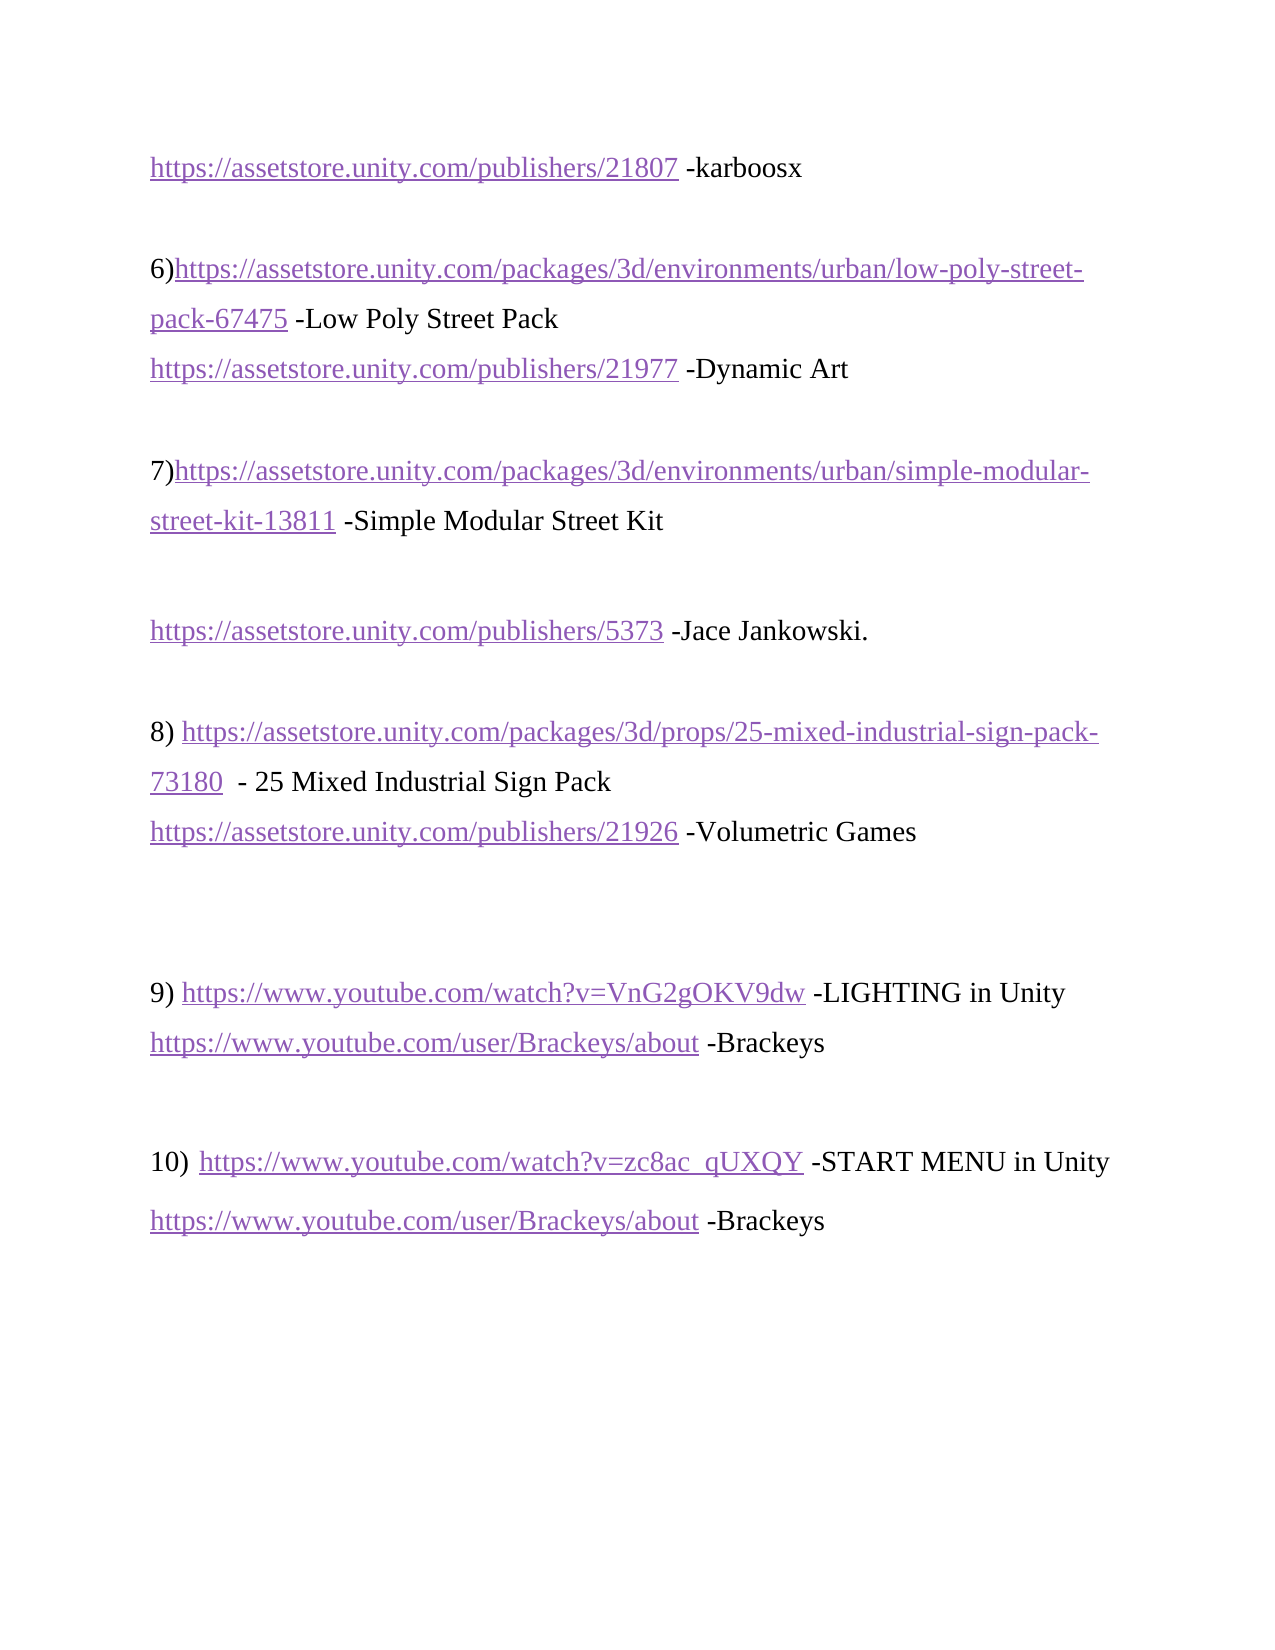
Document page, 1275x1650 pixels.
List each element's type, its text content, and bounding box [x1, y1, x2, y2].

subtitle 9) https://www.youtube.com/watch?v=VnG2gOKV9dw -LIGHTING in Unity [150, 975, 1125, 1008]
subtitle 7)https://assetstore.unity.com/packages/3d/environments/urban/simple-modular-street-kit-13811 -Simple Modular Street Kit [150, 453, 1125, 537]
text https://assetstore.unity.com/publishers/21807 -karboosx [150, 150, 1125, 183]
text https://assetstore.unity.com/publishers/21926 -Volumetric Games [150, 814, 1125, 848]
text 10) https://www.youtube.com/watch?v=zc8ac_qUXQY -START MENU in Unity [150, 1144, 1125, 1177]
text https://www.youtube.com/user/Brackeys/about -Brackeys [150, 1203, 1125, 1237]
subtitle 8) https://assetstore.unity.com/packages/3d/props/25-mixed-industrial-sign-pack-73180 - 25 Mixed Industrial Sign Pack [150, 714, 1125, 798]
text https://assetstore.unity.com/publishers/5373 -Jace Jankowski. [150, 613, 1125, 646]
text https://www.youtube.com/user/Brackeys/about -Brackeys [150, 1025, 1125, 1059]
subtitle 6)https://assetstore.unity.com/packages/3d/environments/urban/low-poly-street-pack-67475 -Low Poly Street Pack [150, 251, 1125, 335]
text https://assetstore.unity.com/publishers/21977 -Dynamic Art [150, 352, 1125, 385]
